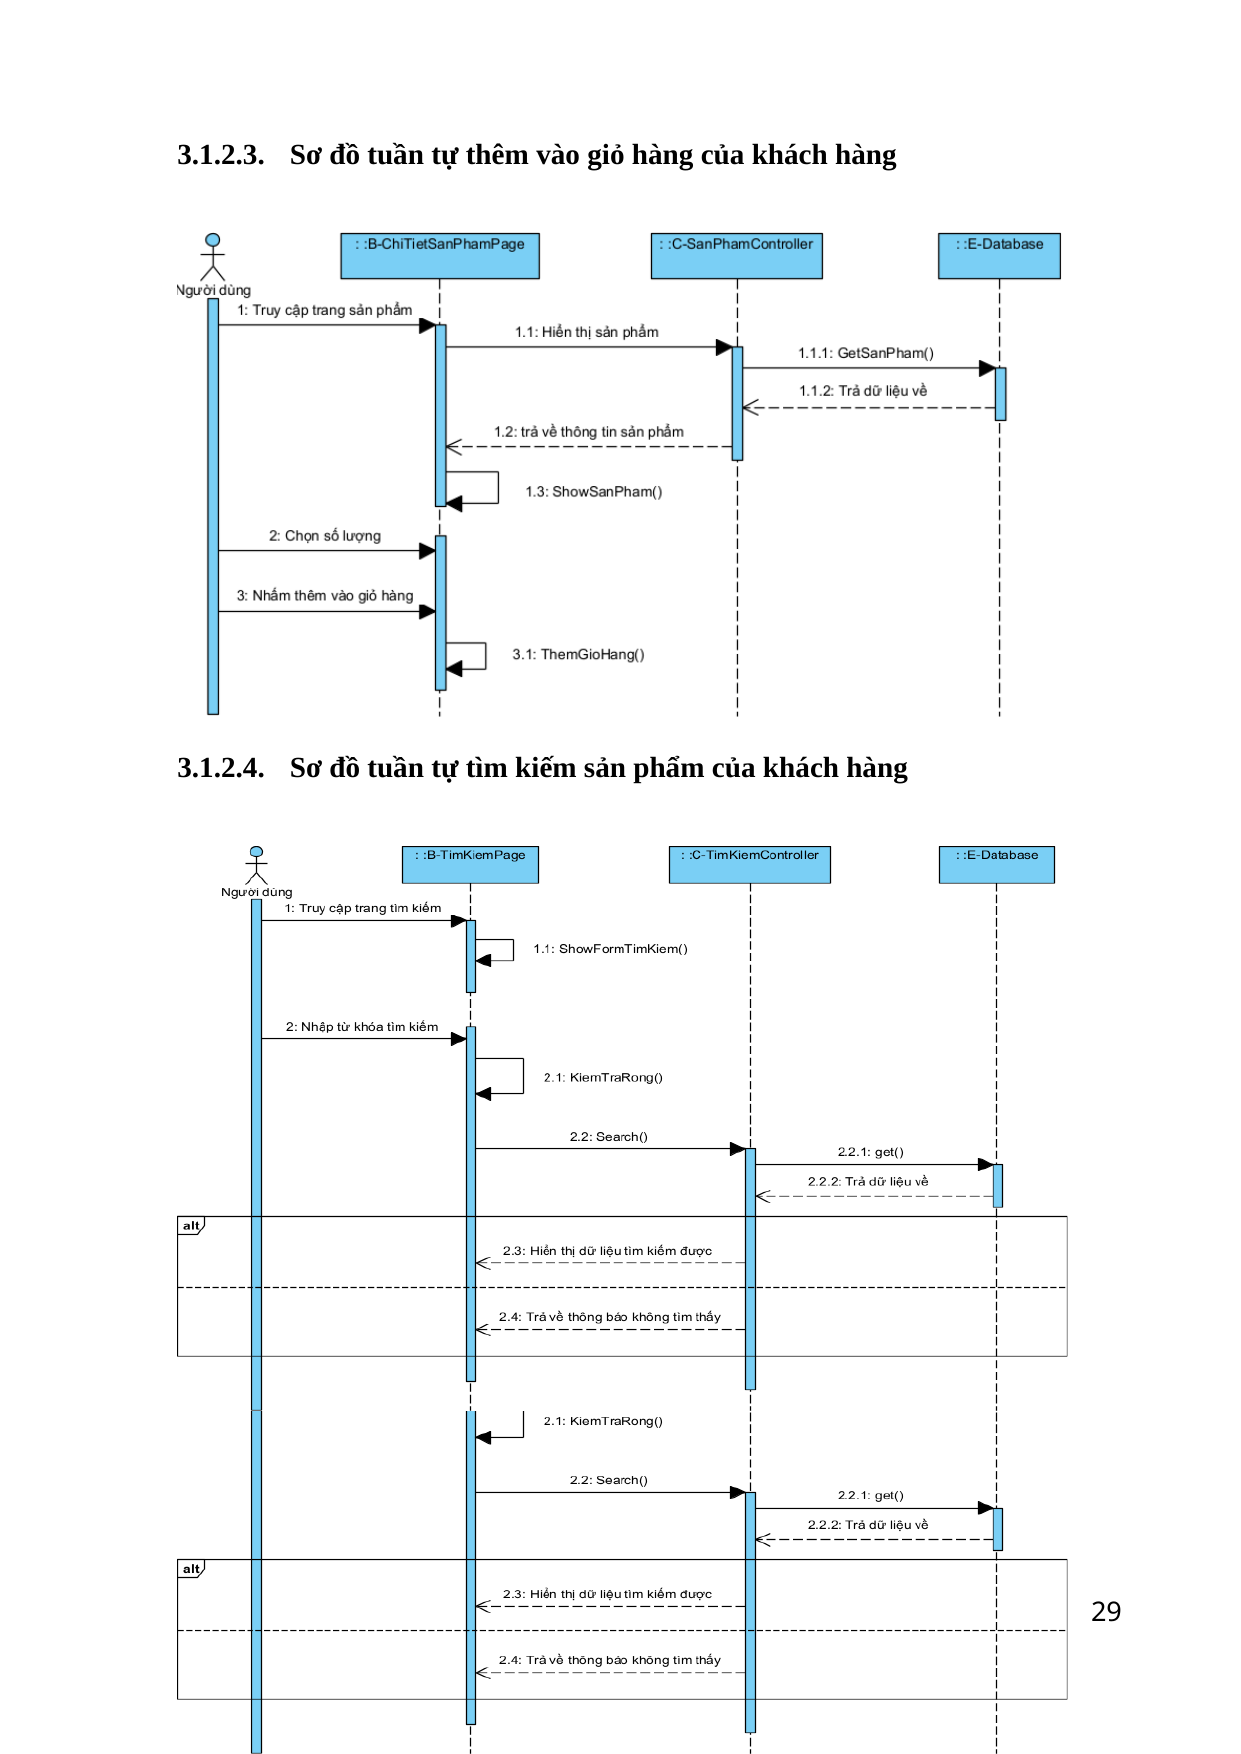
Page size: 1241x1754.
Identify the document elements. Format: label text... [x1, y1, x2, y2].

picture [177, 232, 1062, 717]
subtitle Sơ đồ tuần tự thêm vào giỏ hàng của khách hàng [177, 137, 1122, 170]
picture [177, 846, 1068, 1754]
